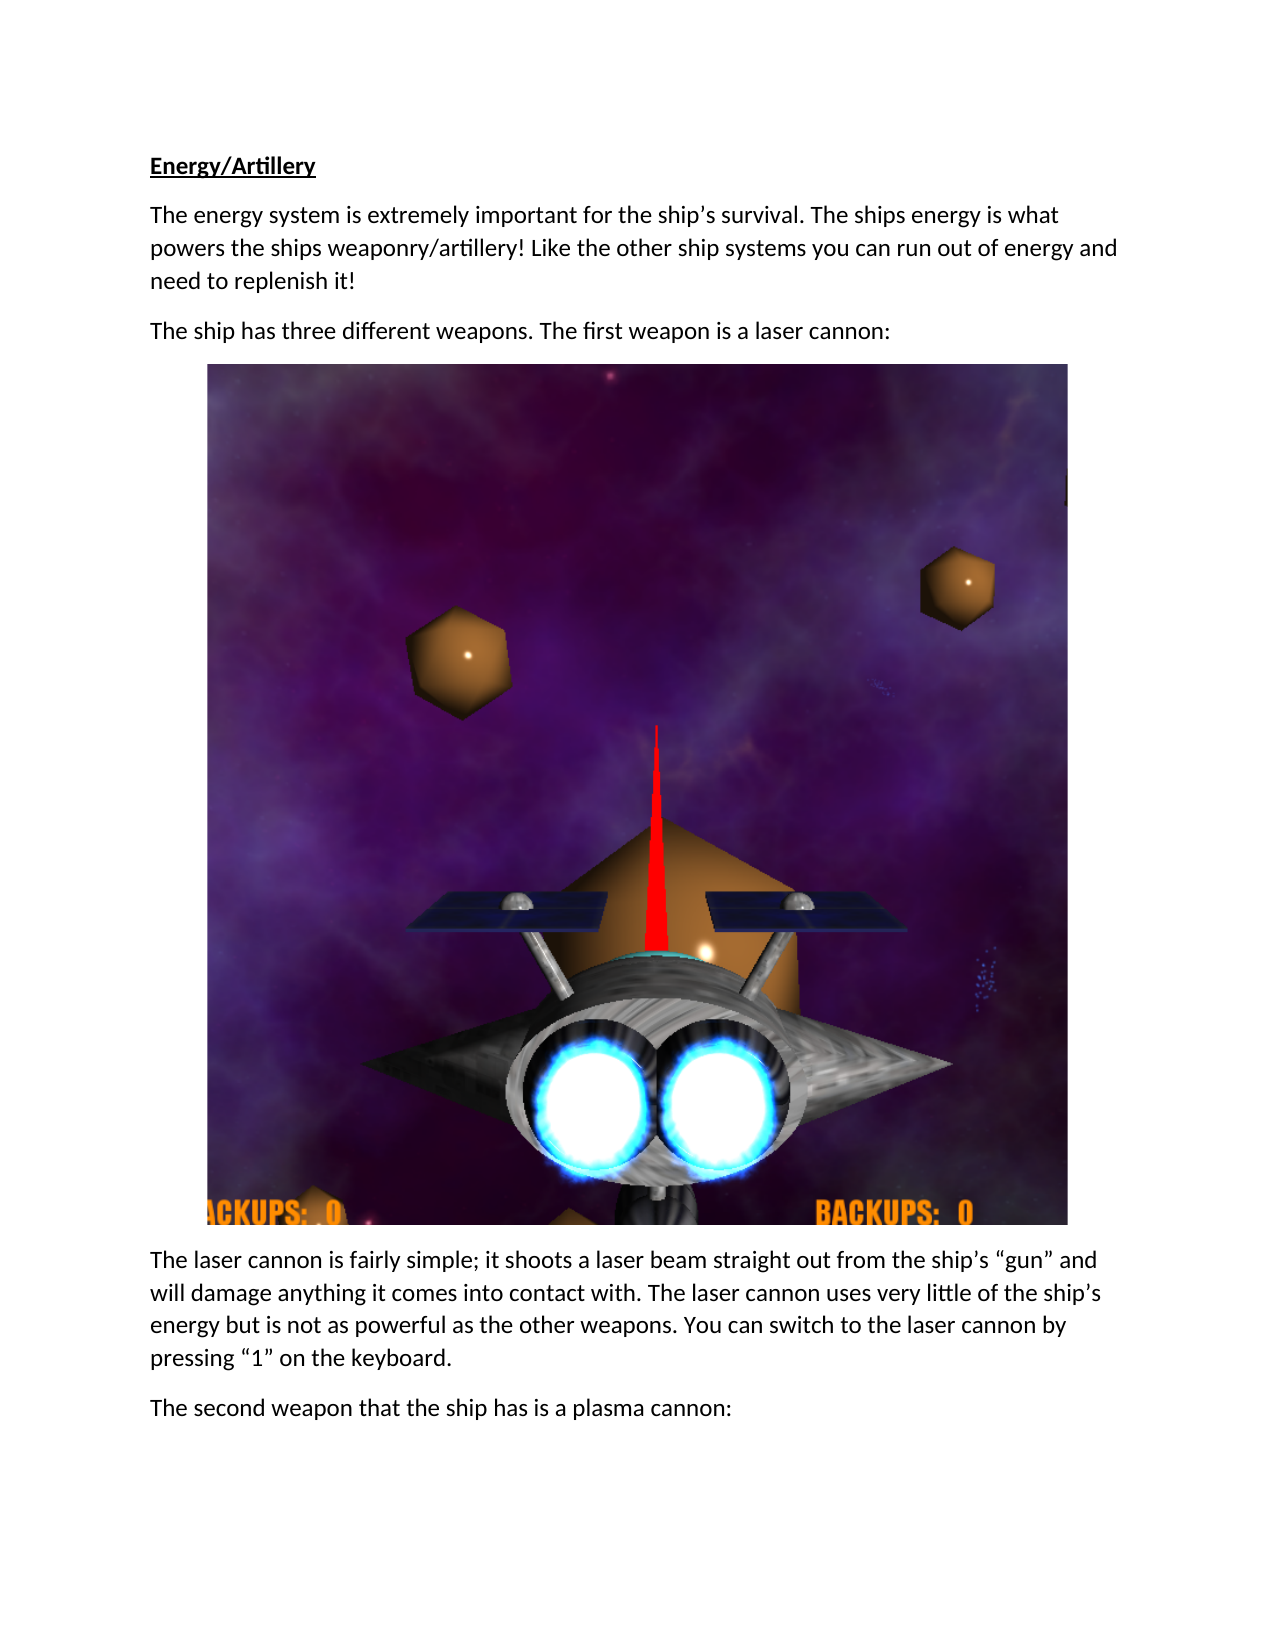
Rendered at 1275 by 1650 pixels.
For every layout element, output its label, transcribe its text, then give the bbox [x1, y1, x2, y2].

text Energy/Artillery [150, 150, 1125, 181]
text The laser cannon is fairly simple; it shoots a laser beam straight out from the ship’s “gun” and will damage anything it comes into contact with. The laser cannon uses very little of the ship’s energy but is not as powerful as the other weapons. You can switch to the laser cannon by pressing “1” on the keyboard. [150, 1244, 1125, 1373]
text The ship has three different weapons. The first weapon is a laser cannon: [150, 315, 1125, 346]
text The energy system is extremely important for the ship’s survival. The ships energy is what powers the ships weaponry/artillery! Like the other ship systems you can run out of energy and need to replenish it! [150, 199, 1125, 296]
picture [207, 364, 1068, 1225]
text The second weapon that the ship has is a plasma cannon: [150, 1392, 1125, 1423]
